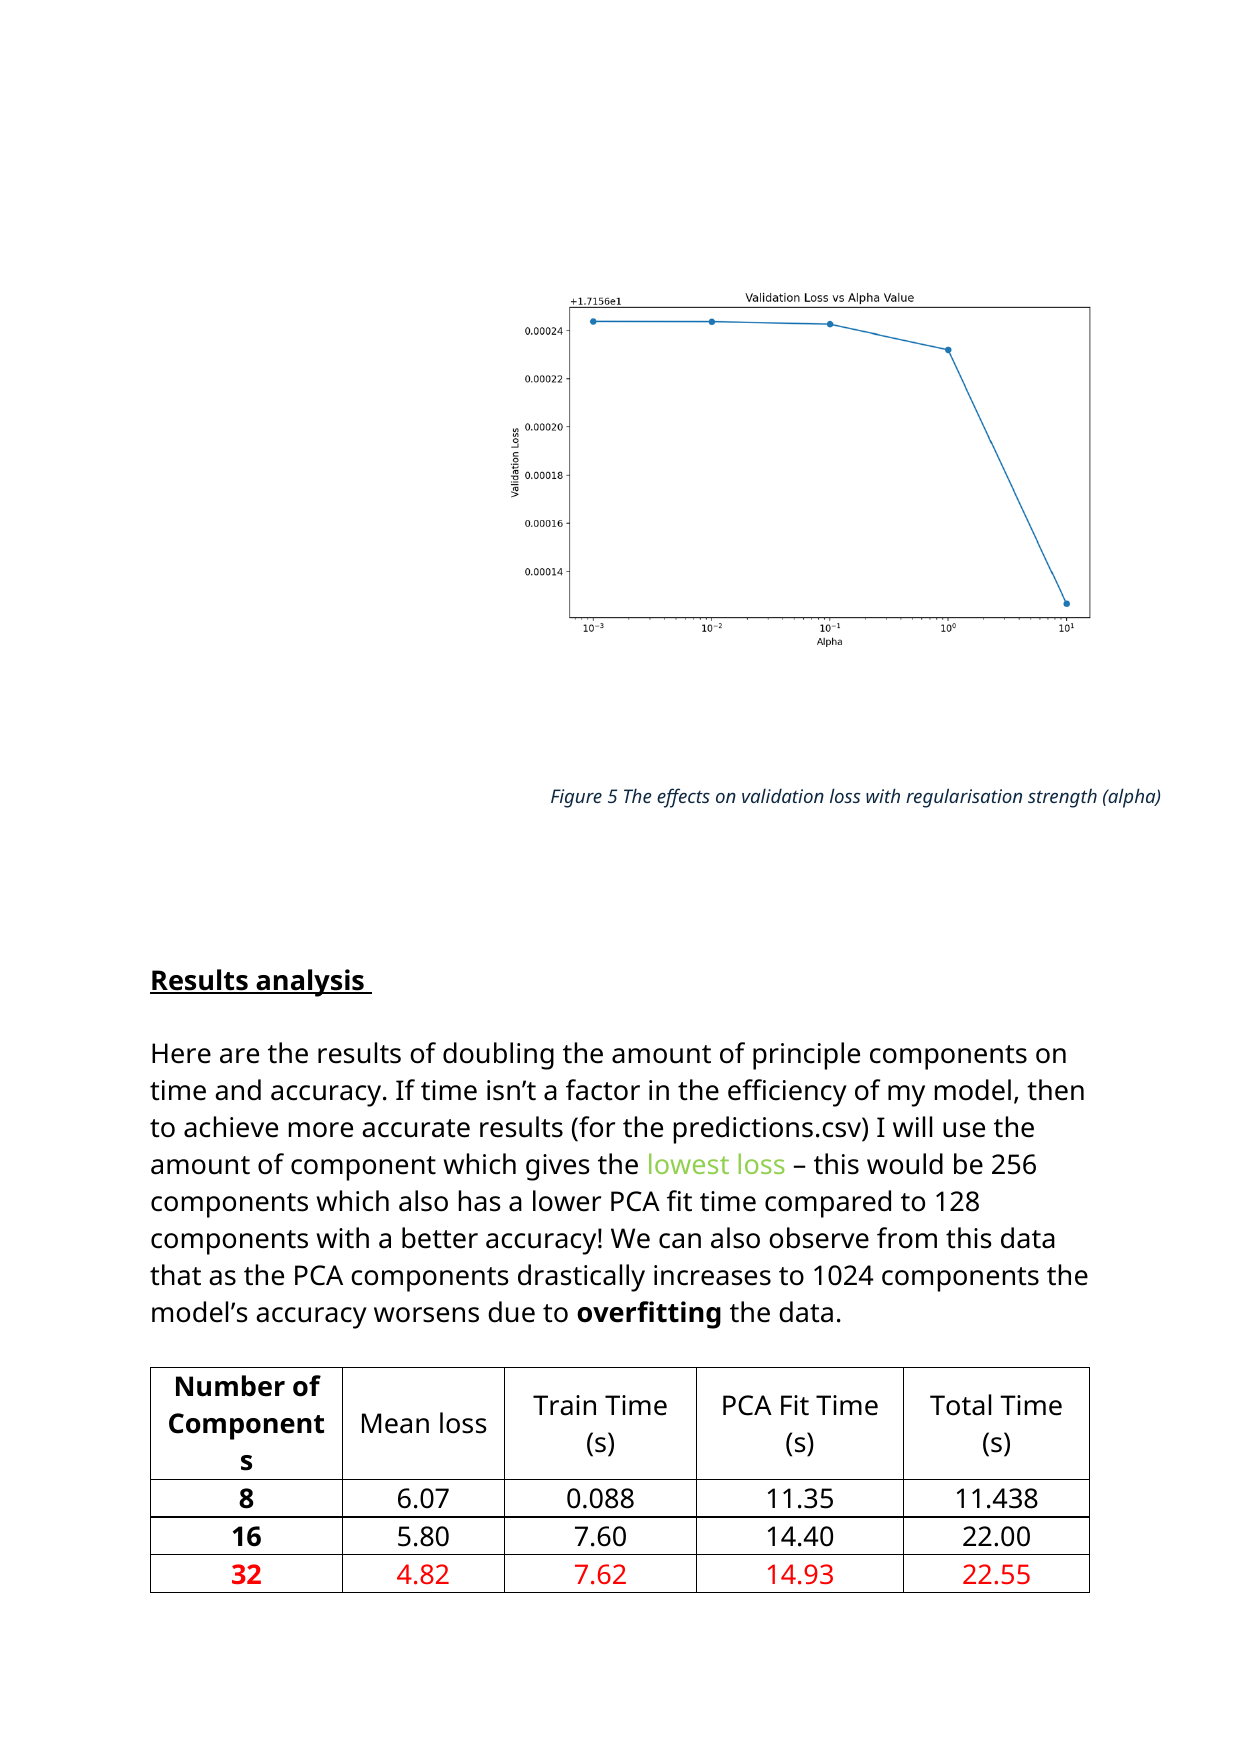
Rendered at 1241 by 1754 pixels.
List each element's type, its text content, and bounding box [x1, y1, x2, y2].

table_cell 14.93 [697, 1555, 903, 1592]
table_cell 22.00 [904, 1518, 1089, 1554]
table_cell 0.088 [505, 1480, 696, 1516]
table_cell 6.07 [343, 1480, 504, 1516]
text Here are the results of doubling the amount of principle components on time and accuracy. If time isn’t a factor in the efficiency of my model, then to achieve more accurate results (for the predictions.csv) I will use the amount of component which gives the lowest loss – this would be 256 components which also has a lower PCA fit time compared to 128 components with a better accuracy! We can also observe from this data that as the PCA components drastically increases to 1024 components the model’s accuracy worsens due to overfitting the data. [150, 1035, 1090, 1330]
text Results analysis [150, 961, 1090, 998]
table_header Total Time (s) [904, 1368, 1089, 1478]
table_cell 22.55 [904, 1555, 1089, 1592]
table_cell 4.82 [343, 1555, 504, 1592]
table_header Mean loss [343, 1368, 504, 1478]
table_header Number of Components [151, 1368, 342, 1478]
table_cell 11.438 [904, 1480, 1089, 1516]
table_cell 7.62 [505, 1555, 696, 1592]
table_cell 7.60 [505, 1518, 696, 1554]
picture [496, 282, 1114, 647]
table_header PCA Fit Time (s) [697, 1368, 903, 1478]
table_cell 5.80 [343, 1518, 504, 1554]
table_header Train Time (s) [505, 1368, 696, 1478]
table_cell 32 [151, 1555, 342, 1592]
table_cell 8 [151, 1480, 342, 1516]
table_cell 11.35 [697, 1480, 903, 1516]
table_cell 16 [151, 1518, 342, 1554]
table_cell 14.40 [697, 1518, 903, 1554]
